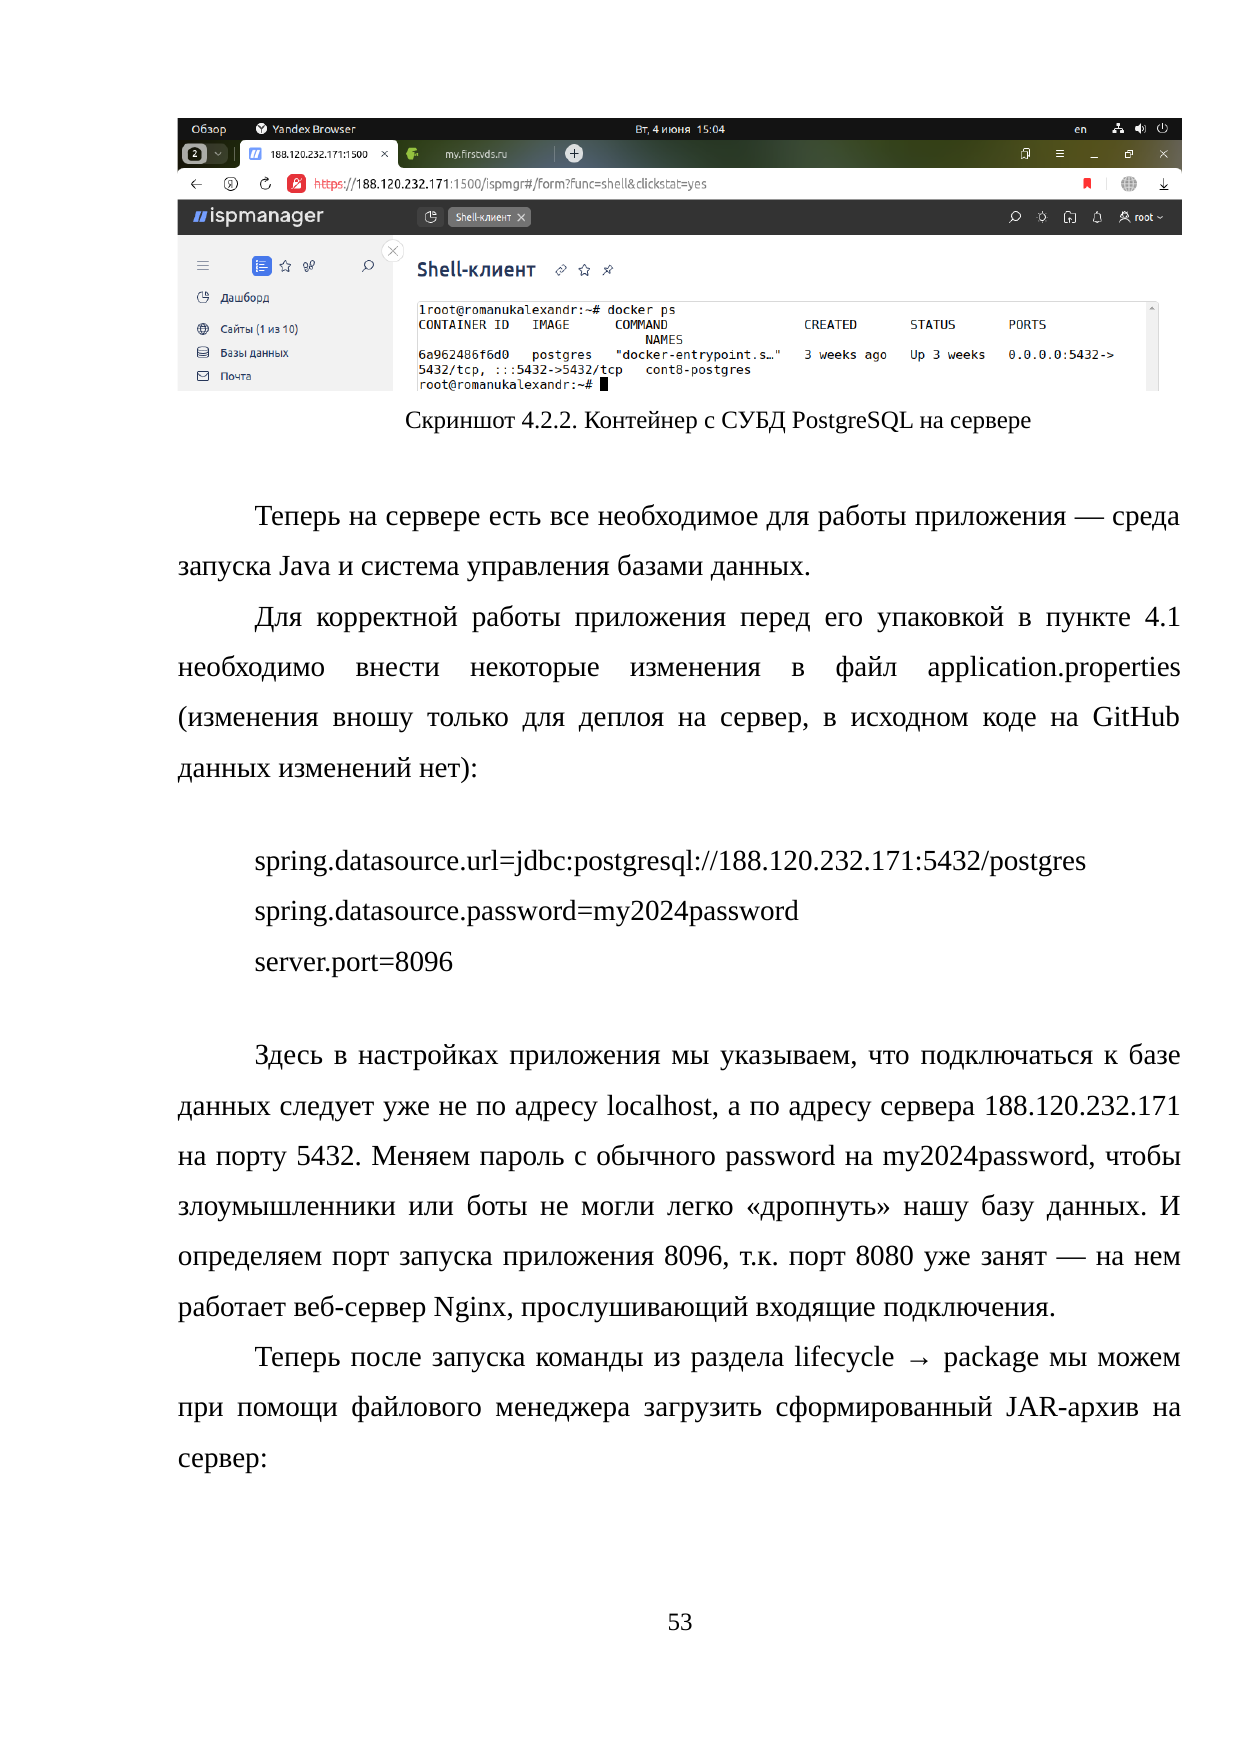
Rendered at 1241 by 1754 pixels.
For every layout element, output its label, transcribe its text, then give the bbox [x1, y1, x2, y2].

text spring.datasource.url=jdbc:postgresql://188.120.232.171:5432/postgres [178, 843, 1182, 877]
text Для корректной работы приложения перед его упаковкой в пункте 4.1 необходимо внести некоторые изменения в файл application.properties (изменения вношу только для деплоя на сервер, в исходном коде на GitHub данных изменений нет): [178, 599, 1182, 783]
text Скриншот 4.2.2. Контейнер с СУБД PostgreSQL на сервере [178, 391, 1182, 433]
text Теперь на сервере есть все необходимое для работы приложения — среда запуска Java и система управления базами данных. [178, 498, 1182, 582]
picture [177, 118, 1182, 391]
text Здесь в настройках приложения мы указываем, что подключаться к базе данных следует уже не по адресу localhost, а по адресу сервера 188.120.232.171 на порту 5432. Меняем пароль с обычного password на my2024password, чтобы злоумышленники или боты не могли легко «дропнуть» нашу базу данных. И определяем порт запуска приложения 8096, т.к. порт 8080 уже занят — на нем работает веб-сервер Nginx, прослушивающий входящие подключения. [178, 1037, 1182, 1322]
text server.port=8096 [178, 944, 1182, 977]
text Теперь после запуска команды из раздела lifecycle → package мы можем при помощи файлового менеджера загрузить сформированный JAR-архив на сервер: [178, 1339, 1182, 1473]
text spring.datasource.password=my2024password [178, 893, 1182, 927]
